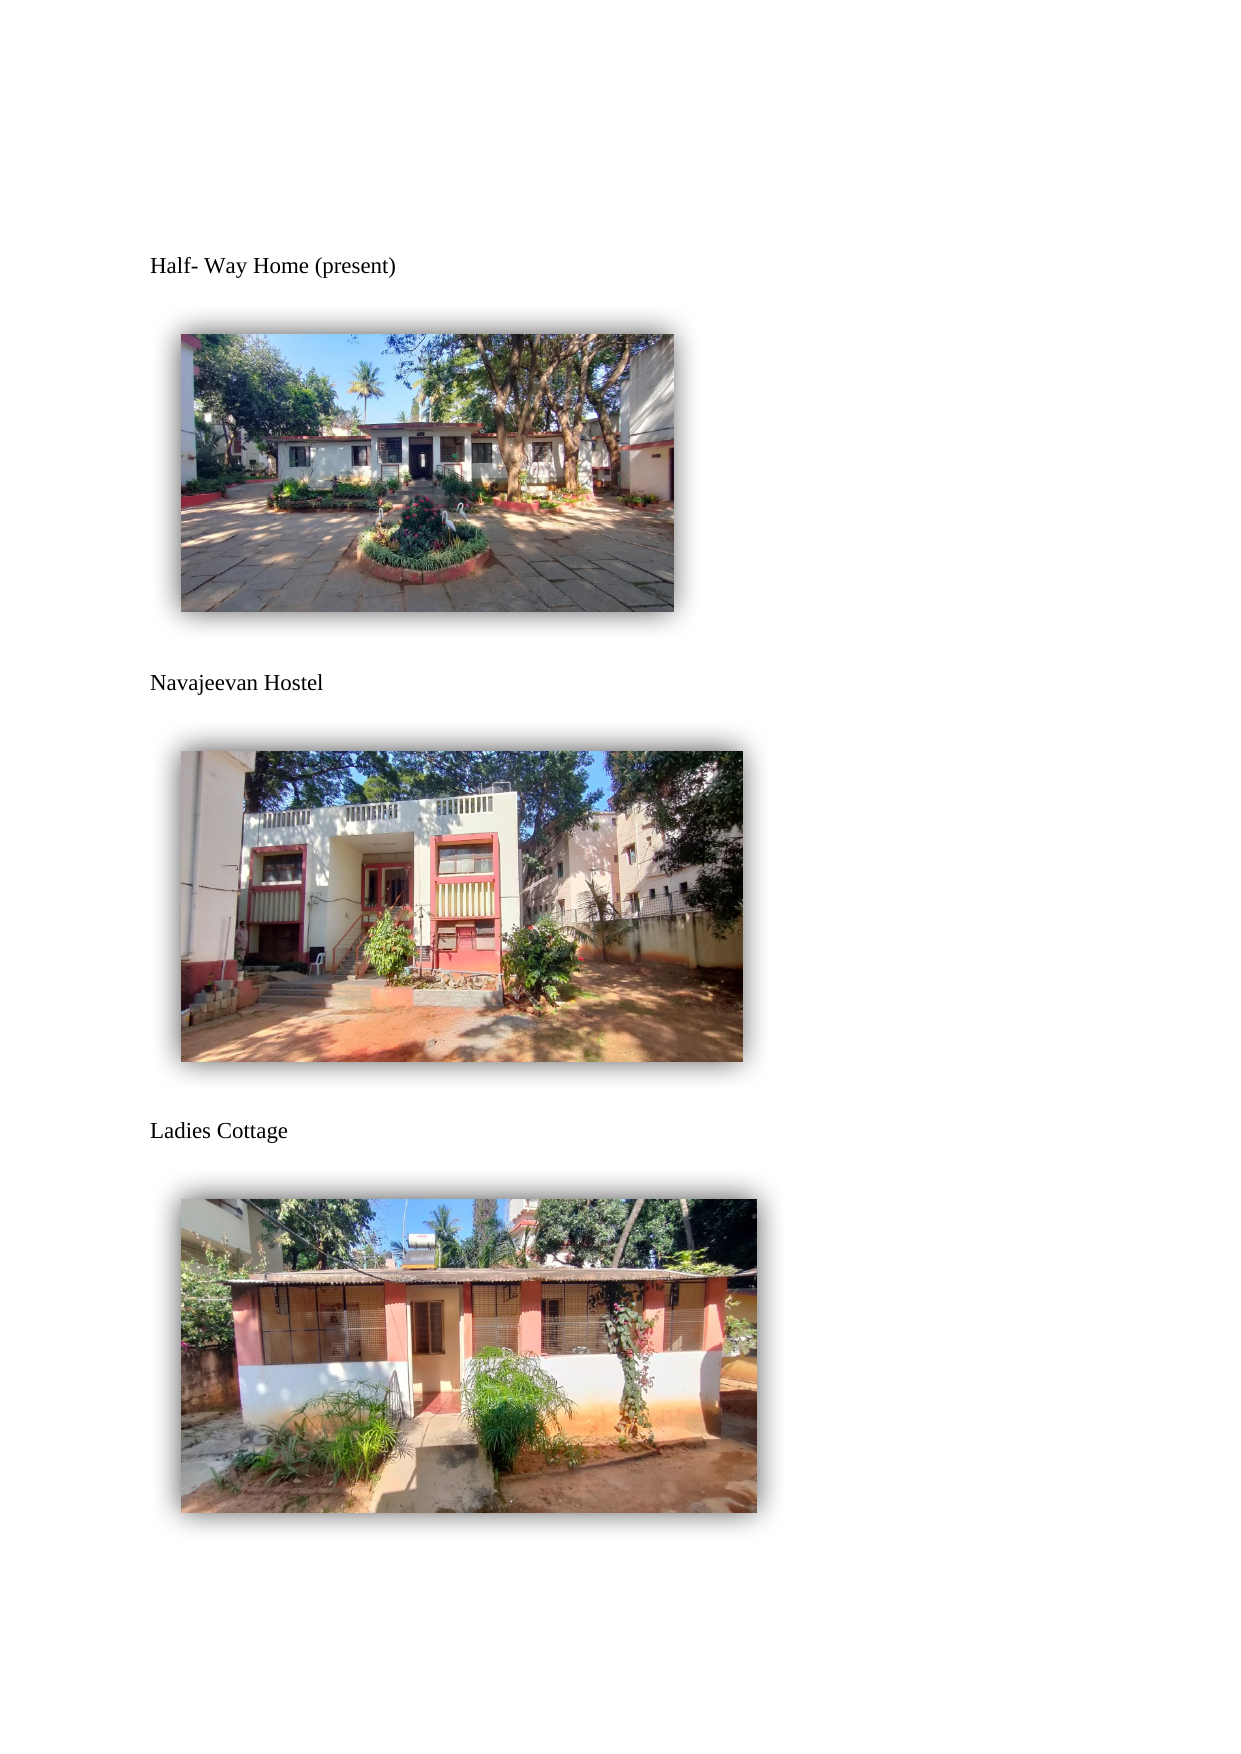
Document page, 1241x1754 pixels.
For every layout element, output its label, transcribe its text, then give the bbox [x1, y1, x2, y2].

text Navajeevan Hostel [150, 669, 1090, 695]
picture [181, 334, 674, 612]
text Half- Way Home (present) [150, 252, 1090, 278]
picture [181, 751, 743, 1062]
picture [181, 1199, 757, 1513]
text Ladies Cottage [150, 1117, 1090, 1143]
